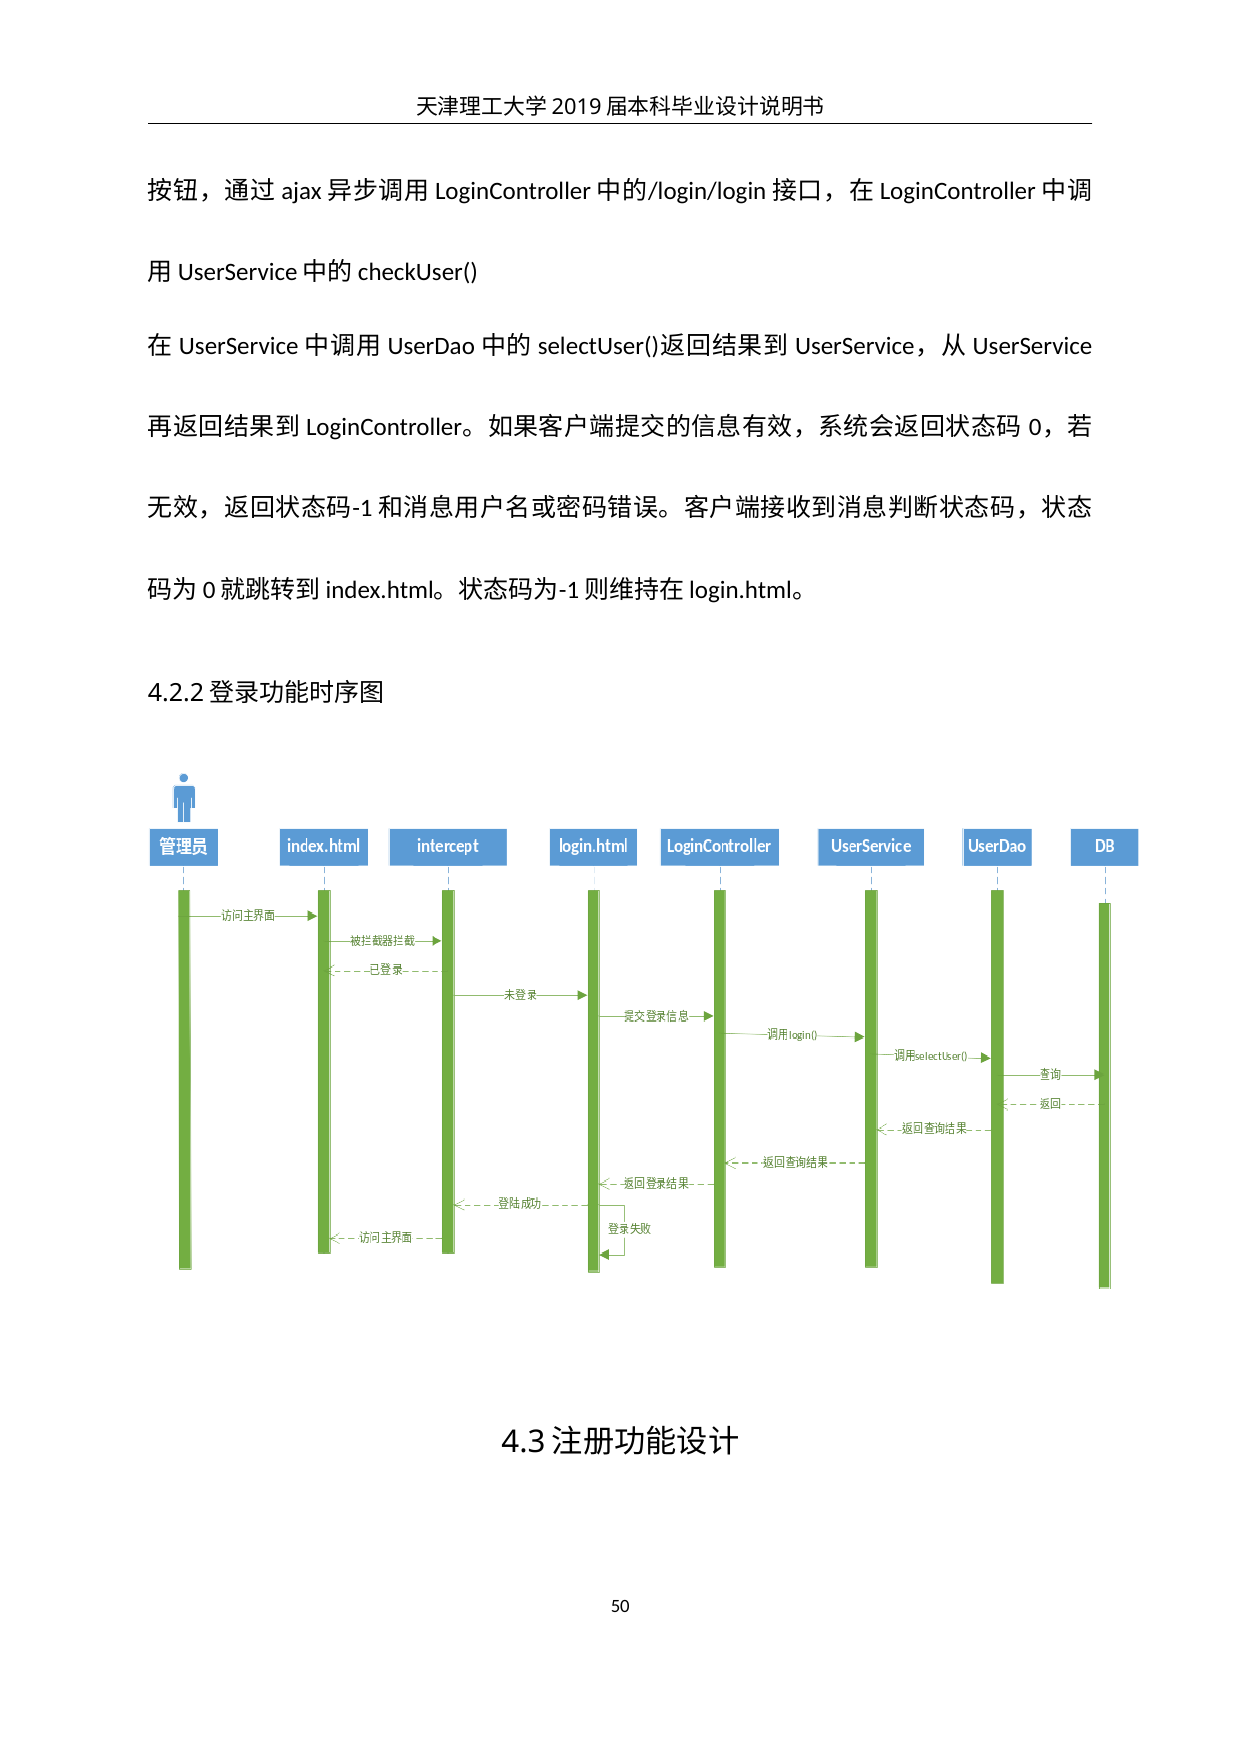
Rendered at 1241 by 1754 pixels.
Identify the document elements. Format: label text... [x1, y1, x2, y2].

subtitle 4.2.2登录功能时序图 [148, 658, 1092, 723]
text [148, 156, 1092, 302]
text 在UserService中调用UserDao中的selectUser()返回结果到UserService，从UserService再返回结果到LoginController。如果客户端提交的信息有效，系统会返回状态码0，若无效，返回状态码-1和消息用户名或密码错误。客户端接收到消息判断状态码，状态码为0就跳转到index.html。状态码为-1则维持在login.html。 [148, 311, 1092, 620]
subtitle 4.3注册功能设计 [148, 1406, 1092, 1471]
